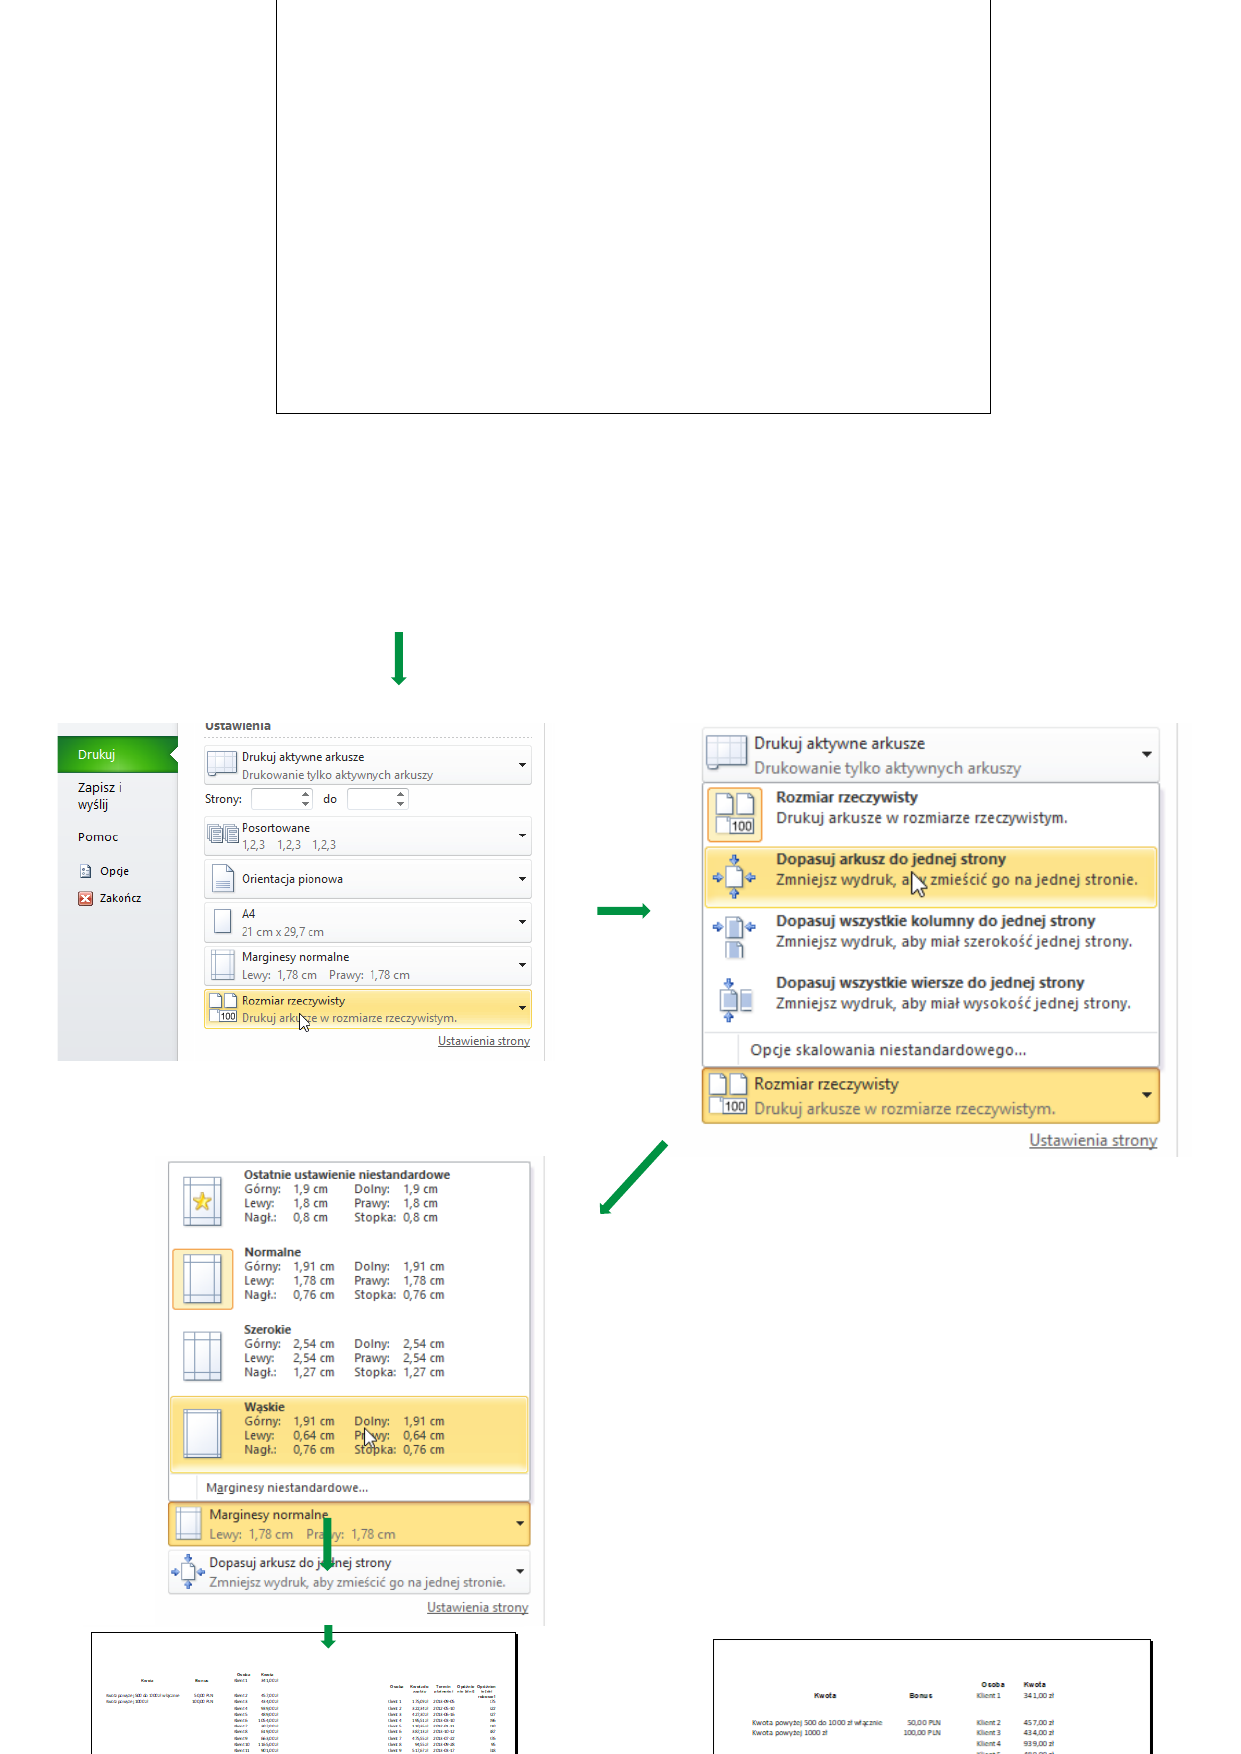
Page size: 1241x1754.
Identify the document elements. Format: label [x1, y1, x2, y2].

picture [57, 723, 562, 1061]
picture [669, 723, 1196, 1157]
picture [705, 1634, 1157, 1754]
picture [83, 1156, 548, 1754]
